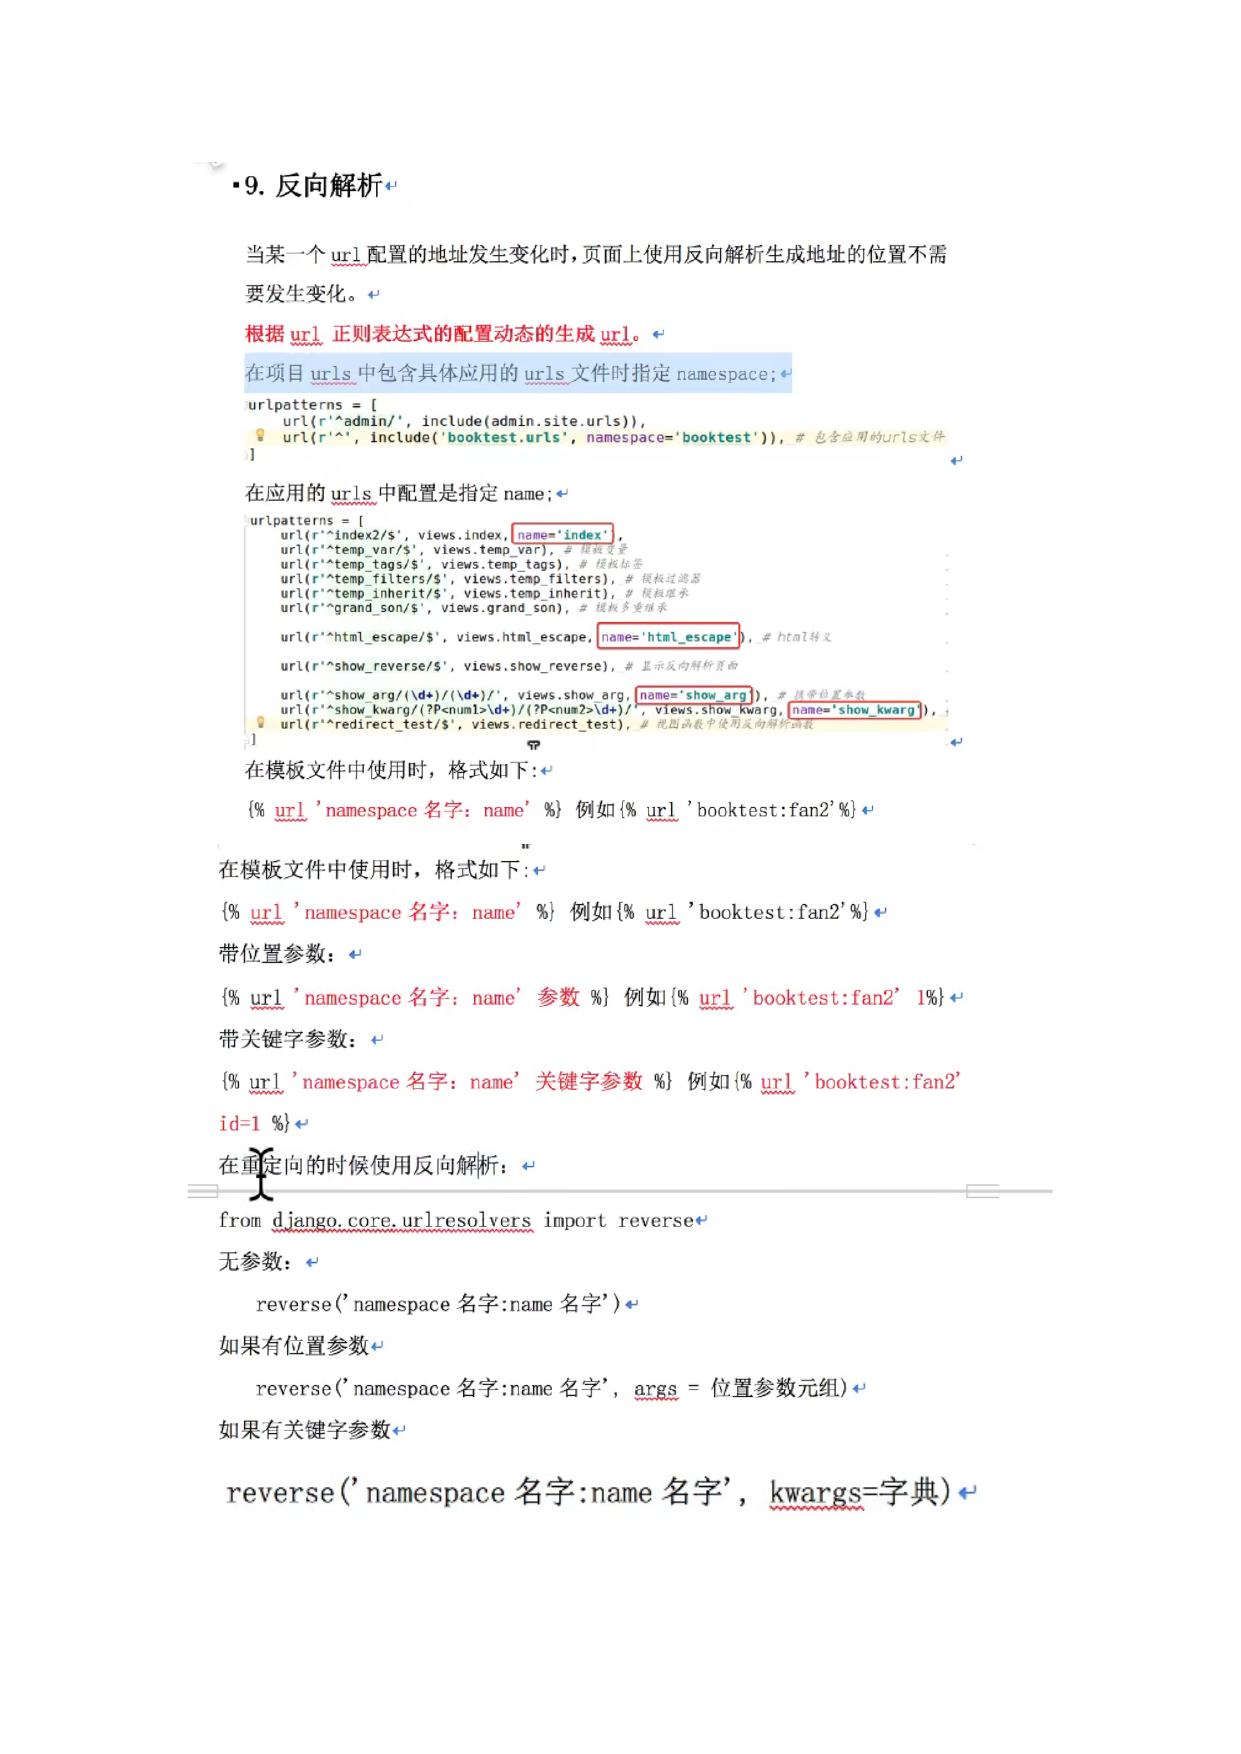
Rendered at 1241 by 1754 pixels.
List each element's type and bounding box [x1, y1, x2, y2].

picture [187, 162, 1053, 832]
picture [187, 1462, 1053, 1547]
picture [187, 844, 1053, 1455]
